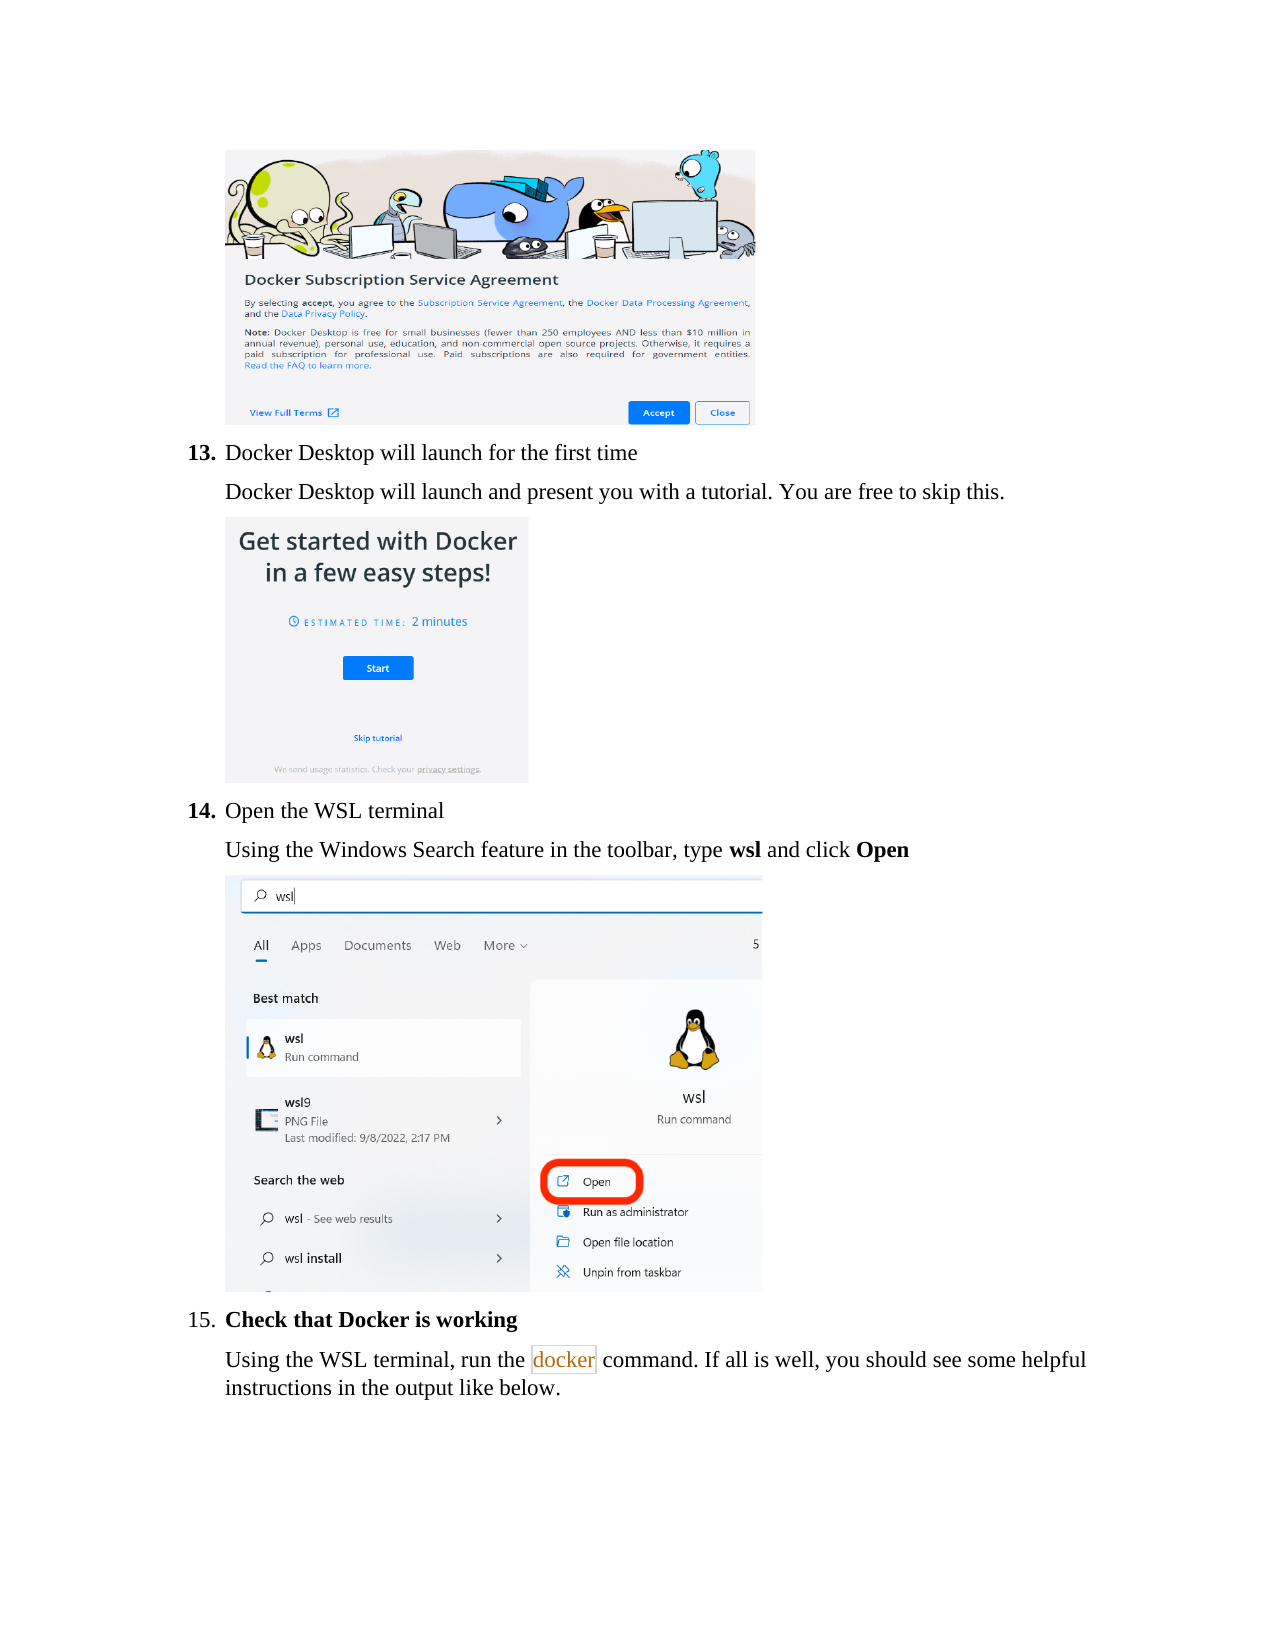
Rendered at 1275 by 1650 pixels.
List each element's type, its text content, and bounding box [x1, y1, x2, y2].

picture [225, 875, 763, 1292]
text Using the Windows Search feature in the toolbar, type wsl and click Open [225, 836, 1125, 862]
text Docker Desktop will launch and present you with a tutorial. You are free to skip this. [225, 478, 1125, 504]
list Open the WSL terminal [187, 797, 1125, 823]
list Docker Desktop will launch for the first time [187, 439, 1125, 466]
picture [225, 150, 756, 425]
list Check that Docker is working [187, 1306, 1125, 1332]
text Using the WSL terminal, run the docker command. If all is well, you should see some helpful instructions in the output like below. [225, 1345, 1125, 1401]
picture [225, 517, 529, 783]
